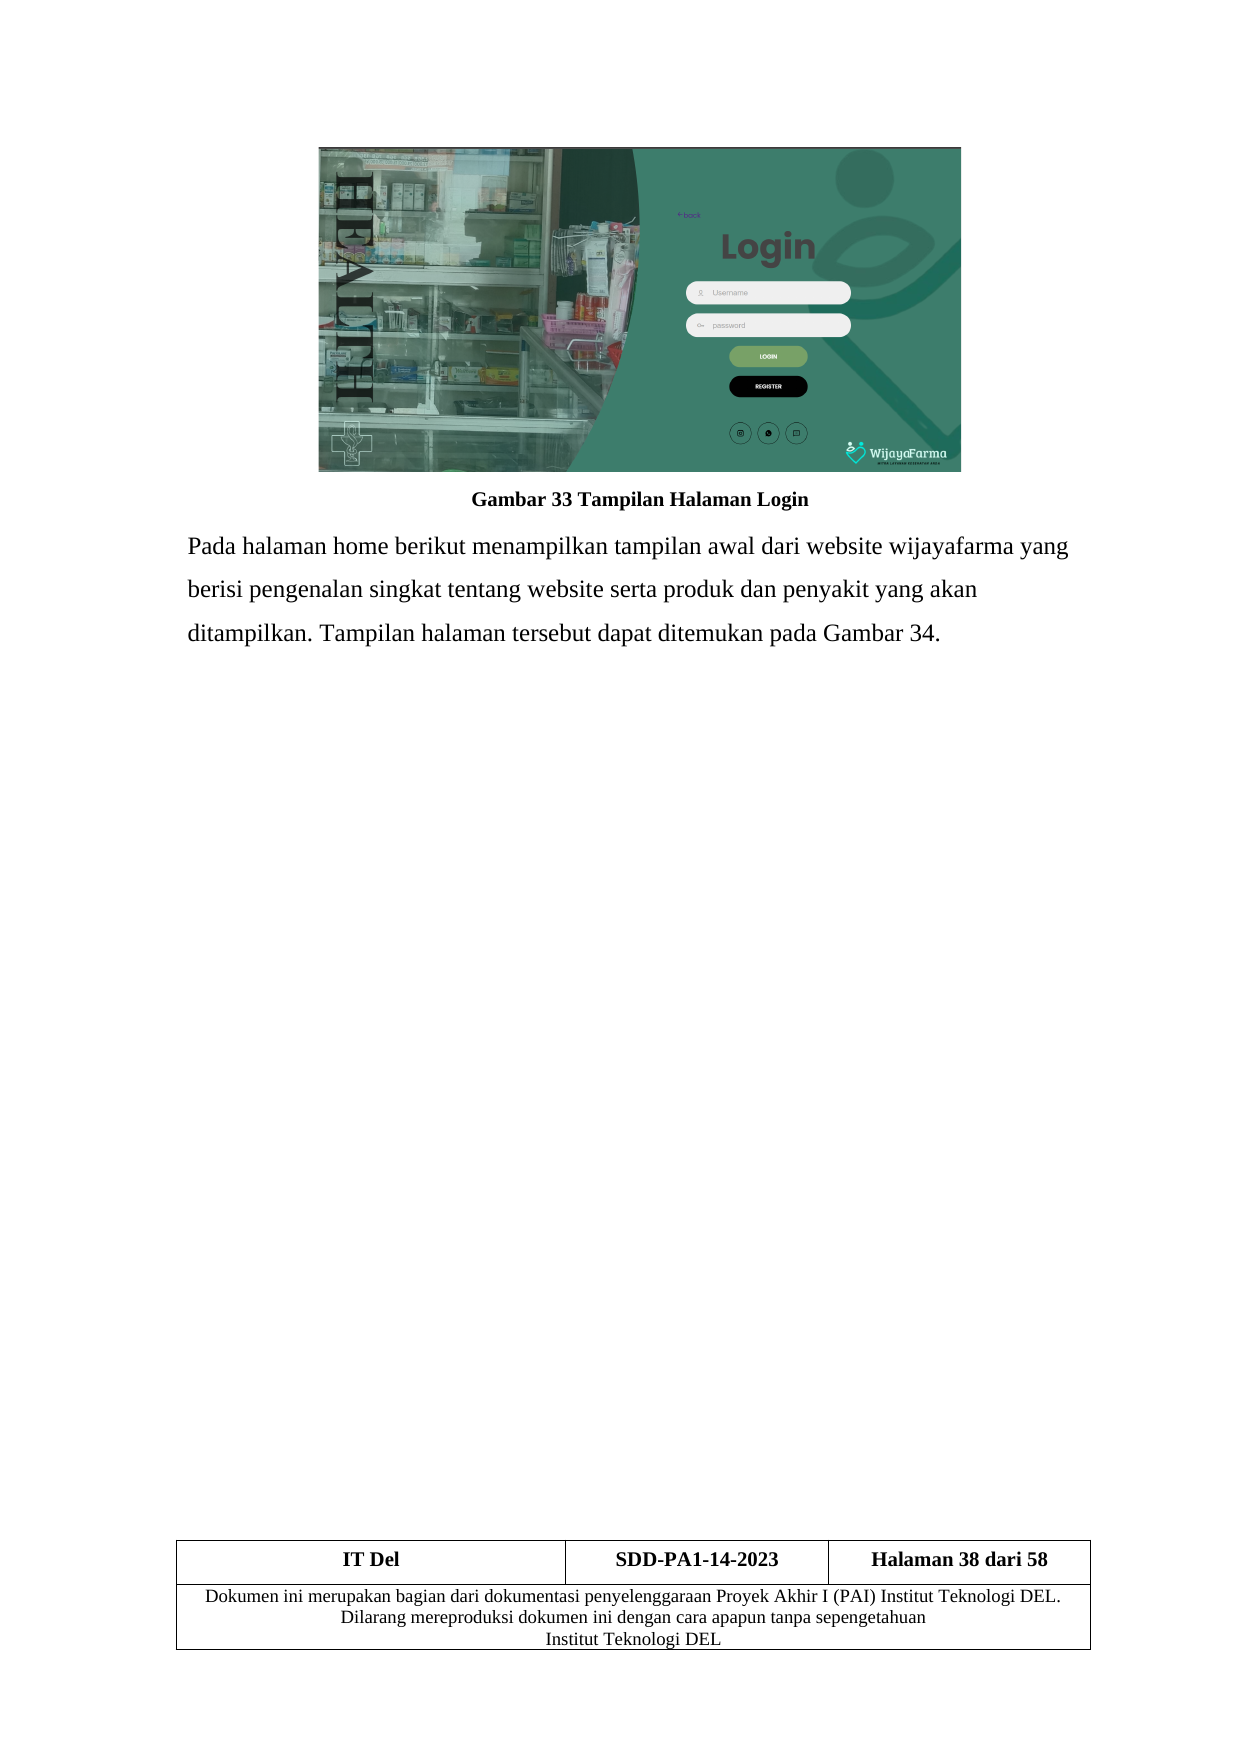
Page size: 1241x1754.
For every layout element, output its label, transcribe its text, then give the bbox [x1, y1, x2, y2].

picture [318, 147, 962, 472]
text Pada halaman home berikut menampilkan tampilan awal dari website wijayafarma yang berisi pengenalan singkat tentang website serta produk dan penyakit yang akan ditampilkan. Tampilan halaman tersebut dapat ditemukan pada Gambar 34. [187, 531, 1092, 646]
text Gambar 33 Tampilan Halaman Login [187, 486, 1092, 511]
